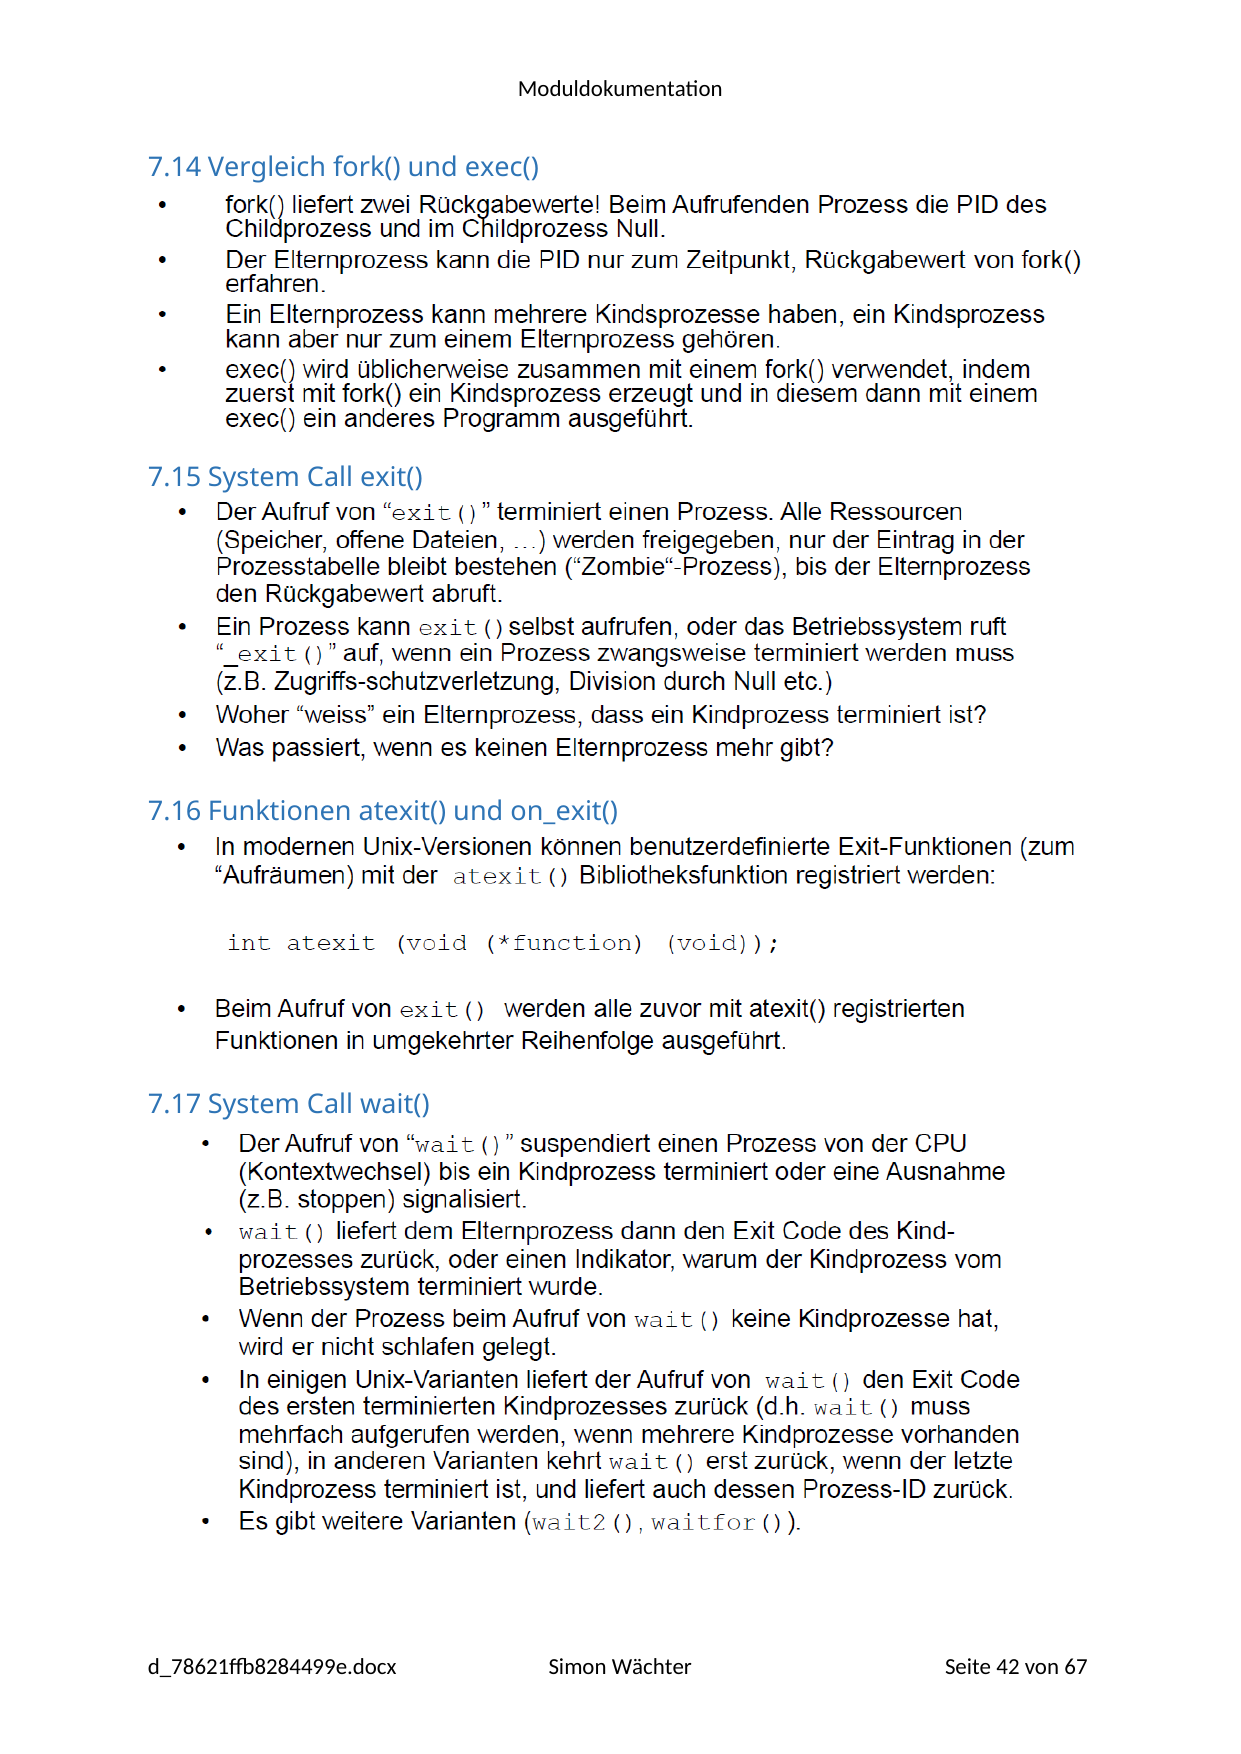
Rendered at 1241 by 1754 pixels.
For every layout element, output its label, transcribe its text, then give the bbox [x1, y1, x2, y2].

subtitle Funktionen atexit() und on_exit() [148, 791, 1093, 828]
subtitle System Call exit() [148, 458, 1093, 494]
subtitle Vergleich fork() und exec() [148, 148, 1093, 184]
picture [147, 1124, 1093, 1550]
picture [147, 187, 1093, 439]
subtitle System Call wait() [148, 1084, 1093, 1121]
picture [147, 497, 1093, 772]
picture [147, 830, 1093, 1066]
